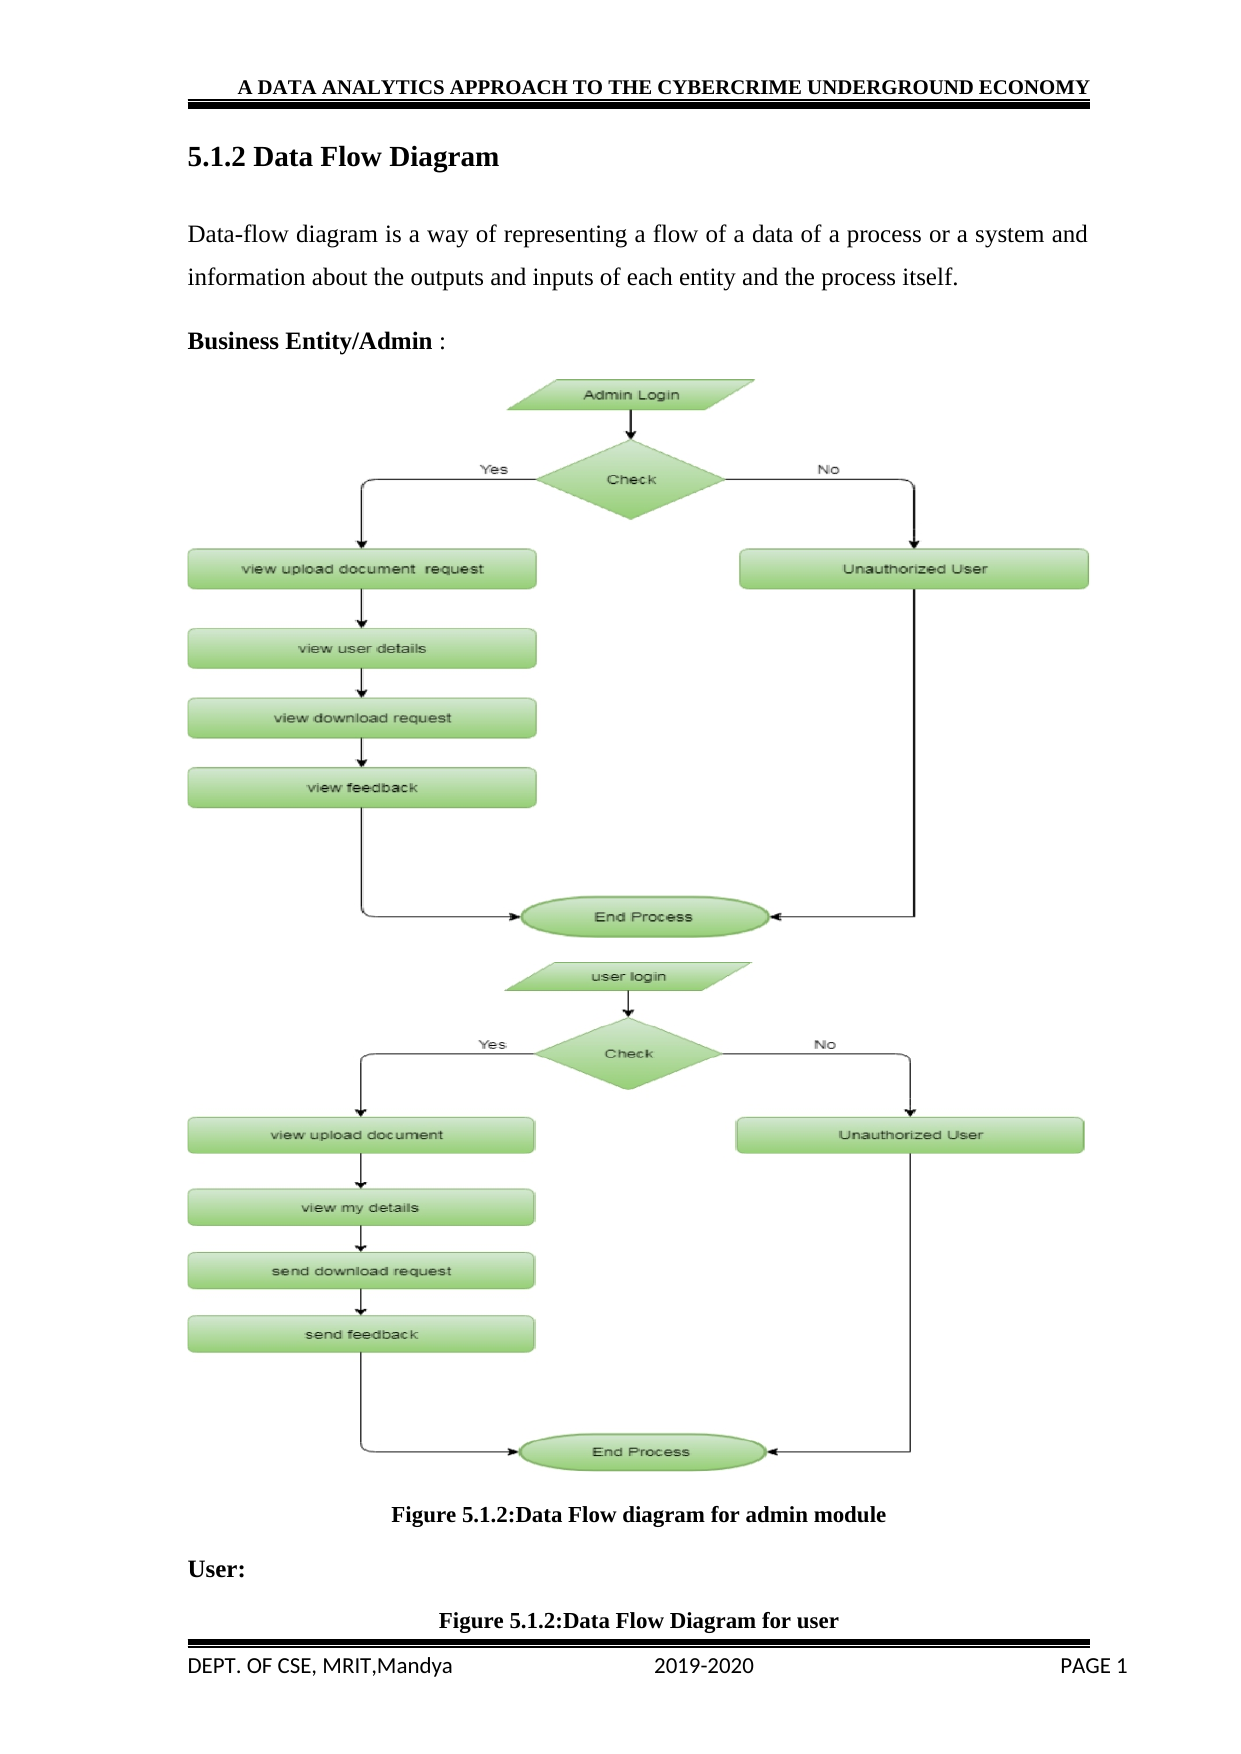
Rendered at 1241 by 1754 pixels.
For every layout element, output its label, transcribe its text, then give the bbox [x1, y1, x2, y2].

text Data-flow diagram is a way of representing a flow of a data of a process or a system and information about the outputs and inputs of each entity and the process itself. [187, 219, 1090, 291]
text Figure 5.1.2:Data Flow Diagram for user [187, 1607, 1090, 1634]
picture [187, 379, 1091, 938]
text Business Entity/Admin : [187, 326, 1090, 354]
picture [187, 962, 1085, 1472]
text User: [187, 1554, 1090, 1582]
text 5.1.2 Data Flow Diagram [187, 139, 1081, 173]
